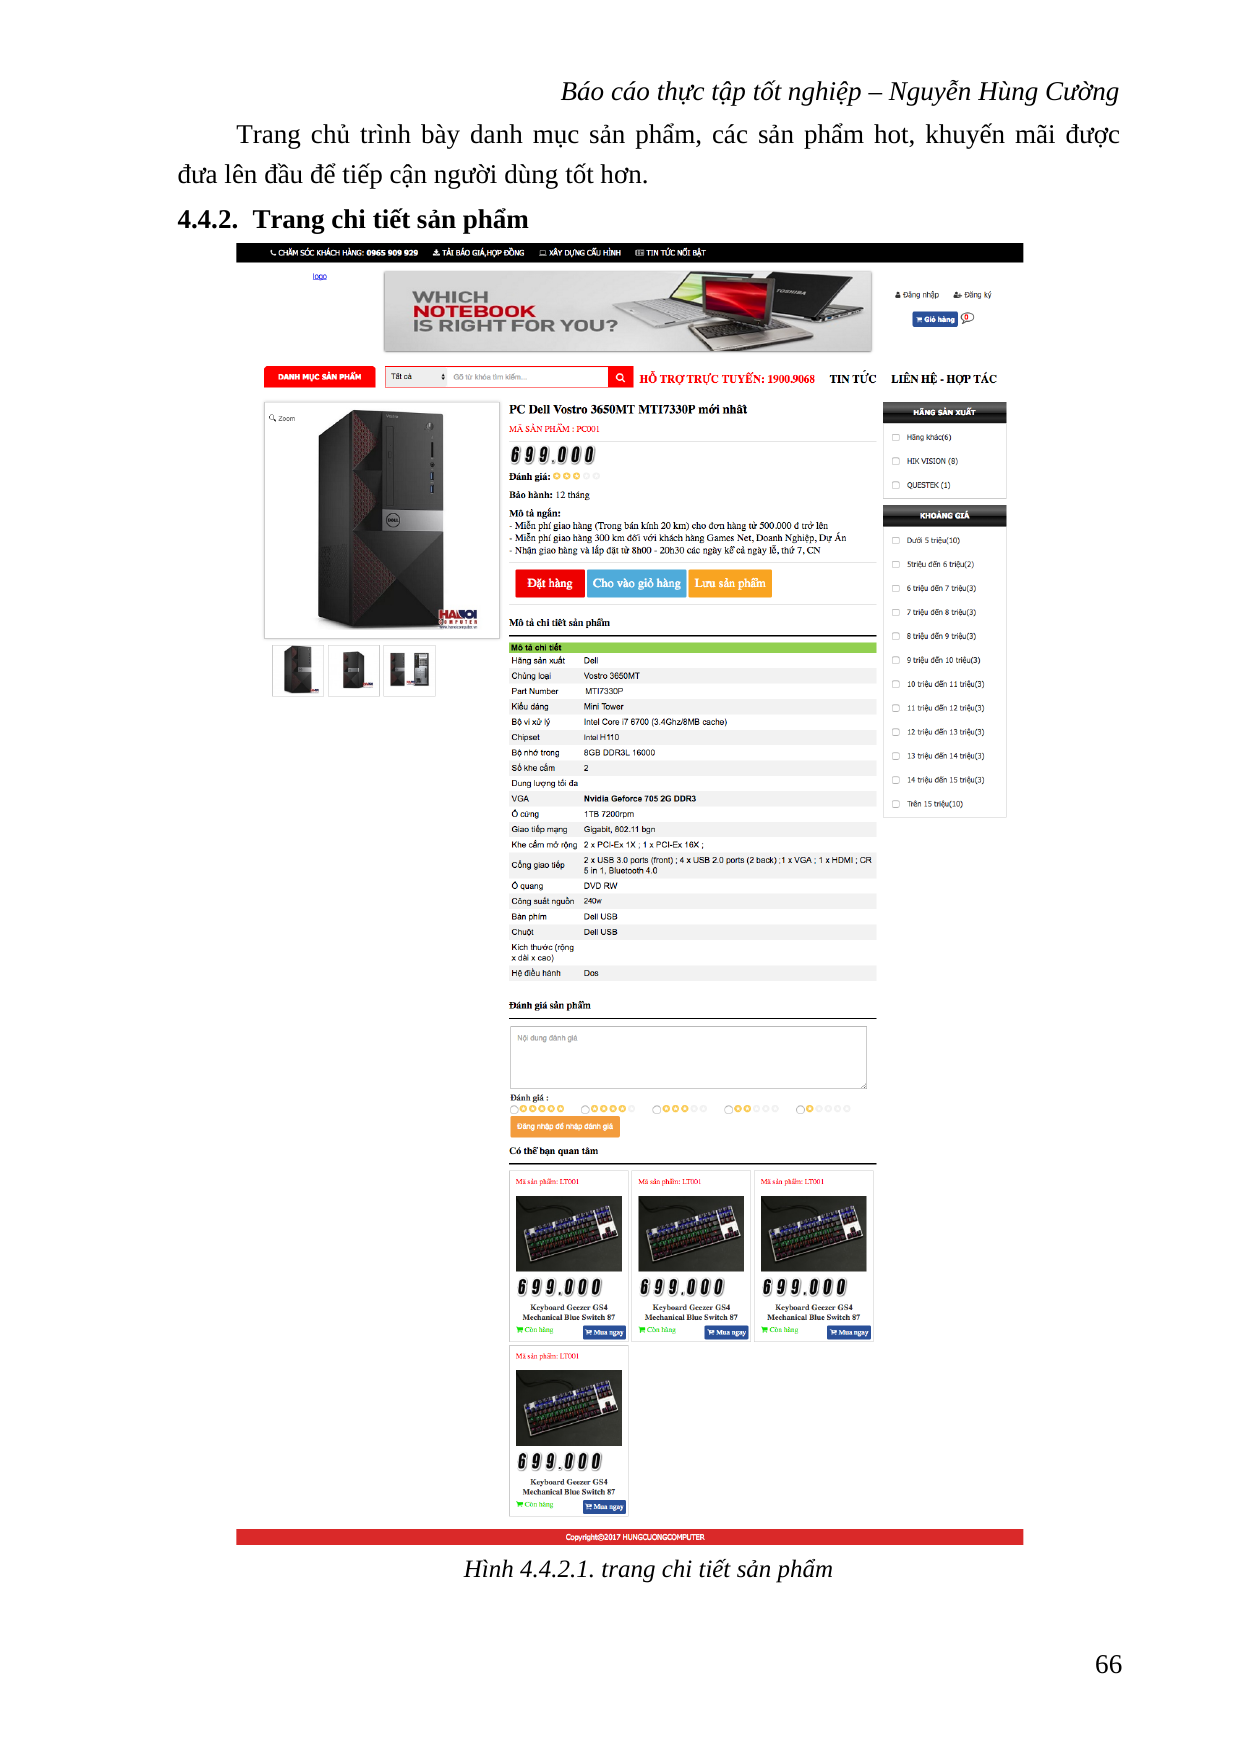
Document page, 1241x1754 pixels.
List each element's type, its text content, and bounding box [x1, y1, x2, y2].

subtitle Trang chi tiết sản phẩm [177, 203, 1122, 234]
text Hình 4.4.2.1. trang chi tiết sản phẩm [177, 1554, 1122, 1583]
text Trang chủ trình bày danh mục sản phẩm, các sản phẩm hot, khuyến mãi được đưa lên đầu để tiếp cận người dùng tốt hơn. [177, 118, 1122, 190]
picture [236, 243, 1024, 1545]
